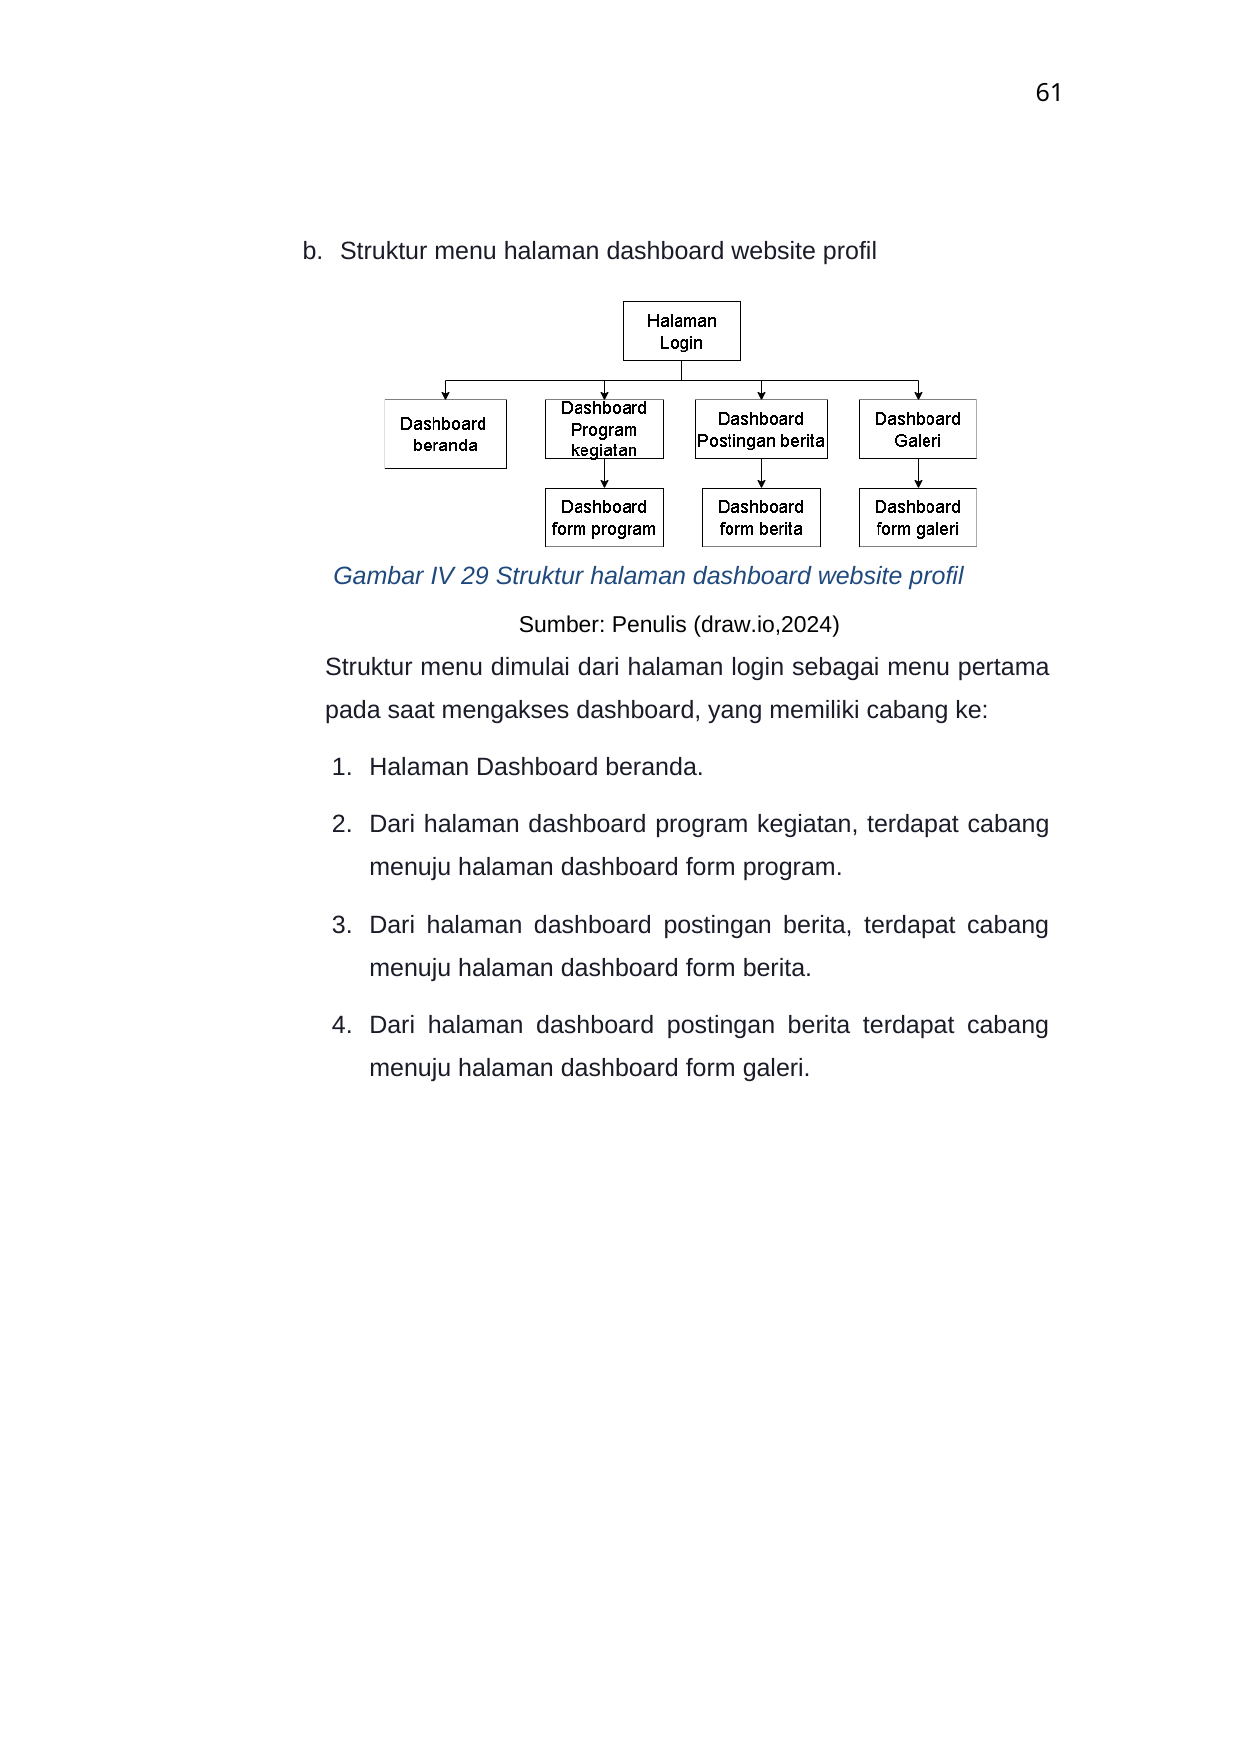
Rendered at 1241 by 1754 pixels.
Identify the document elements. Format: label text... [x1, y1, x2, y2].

list Halaman Dashboard beranda. [332, 752, 1050, 781]
list Dari halaman dashboard program kegiatan, terdapat cabang menuju halaman dashboard form program. [332, 809, 1050, 881]
picture [384, 301, 977, 547]
list Dari halaman dashboard postingan berita terdapat cabang menuju halaman dashboard form galeri. [332, 1010, 1050, 1082]
list Dari halaman dashboard postingan berita, terdapat cabang menuju halaman dashboard form berita. [332, 909, 1050, 981]
text Struktur menu dimulai dari halaman login sebagai menu pertama pada saat mengakses dashboard, yang memiliki cabang ke: [325, 651, 1050, 723]
list Sumber: Penulis (draw.io,2024) [295, 611, 1063, 637]
list Struktur menu halaman dashboard website profil [302, 236, 1050, 265]
